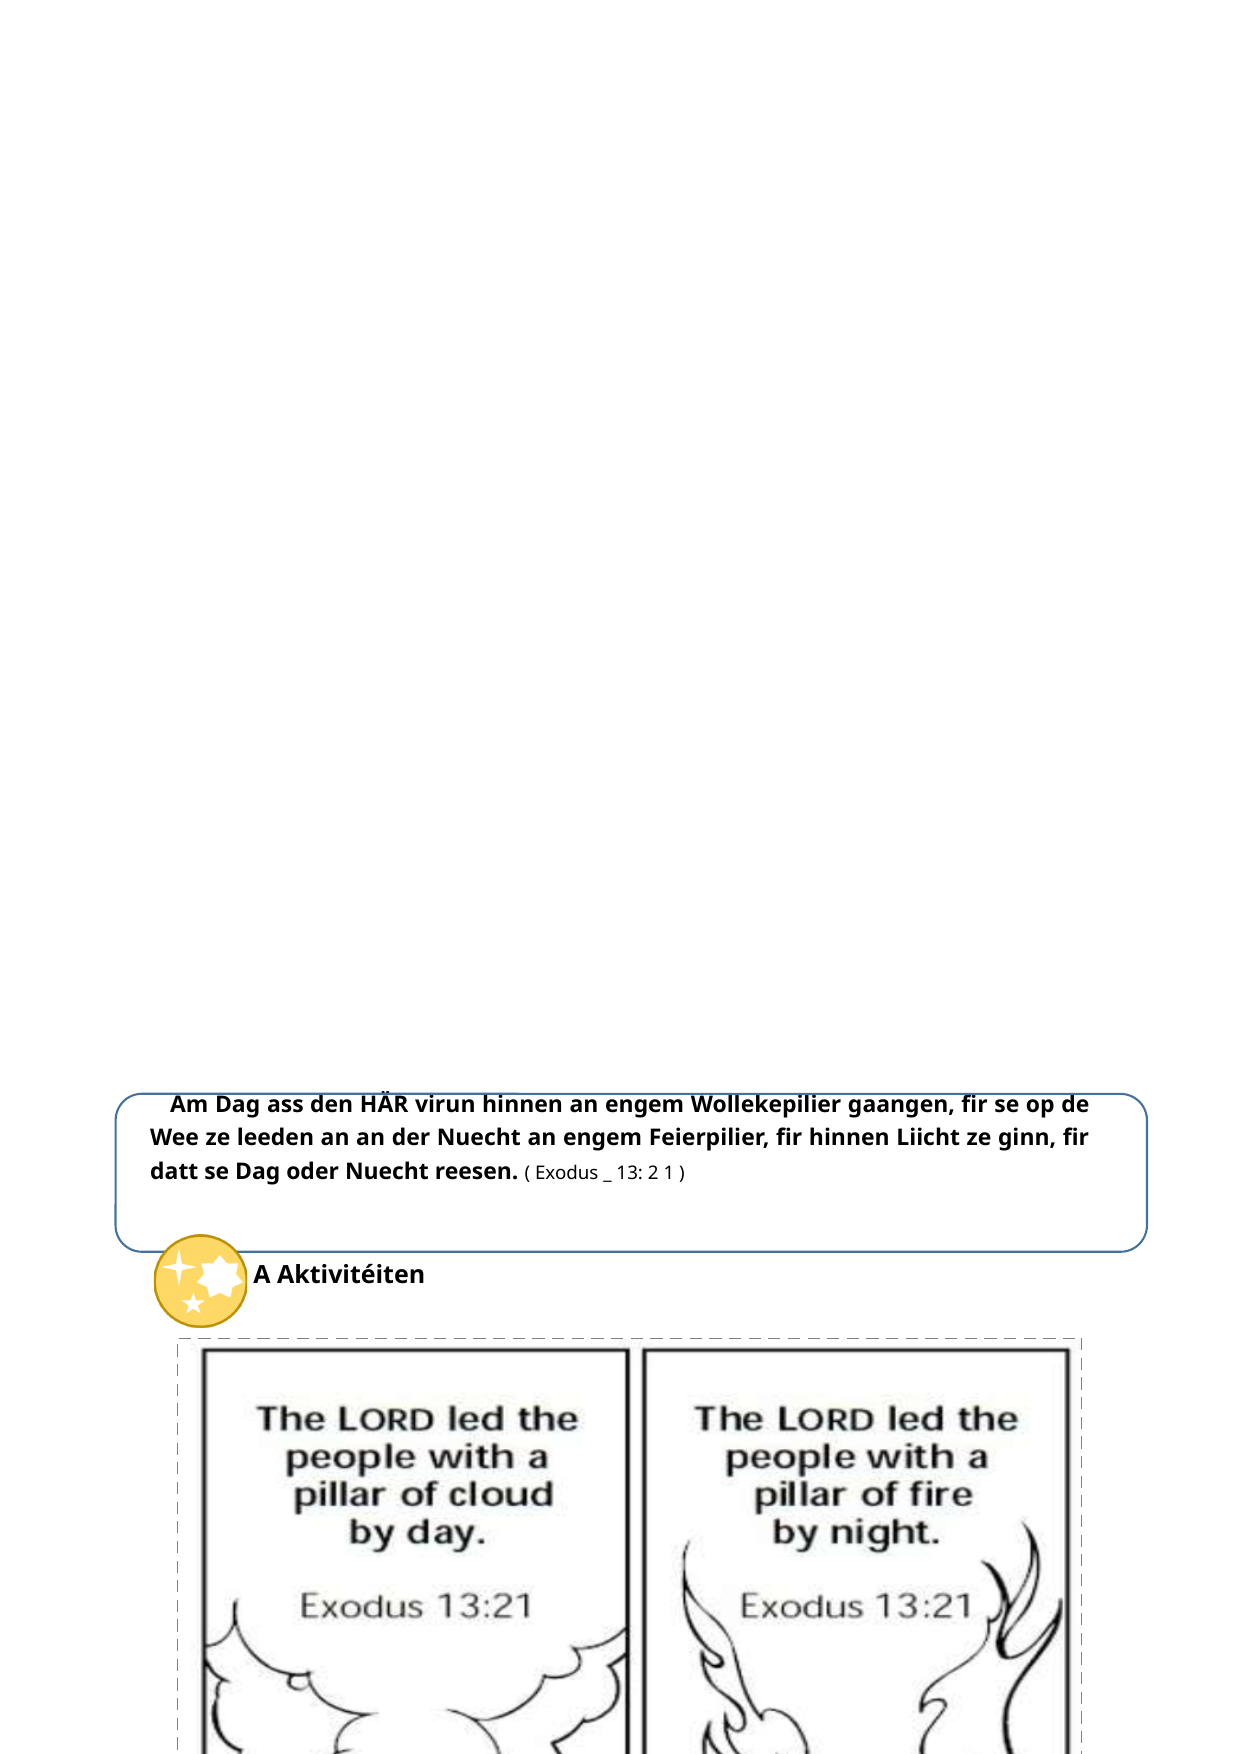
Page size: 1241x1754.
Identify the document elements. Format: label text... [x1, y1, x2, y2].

picture [153, 1234, 248, 1328]
text Am Dag ass den HÄR virun hinnen an engem Wollekepilier gaangen, fir se op de Wee ze leeden an an der Nuecht an engem Feierpilier, fir hinnen Liicht ze ginn, fir datt se Dag oder Nuecht reesen. ( Exodus _ 13: 2 1 ) [150, 1095, 1090, 1186]
picture [179, 1340, 1082, 1754]
text A Aktivitéiten [248, 1256, 1090, 1290]
